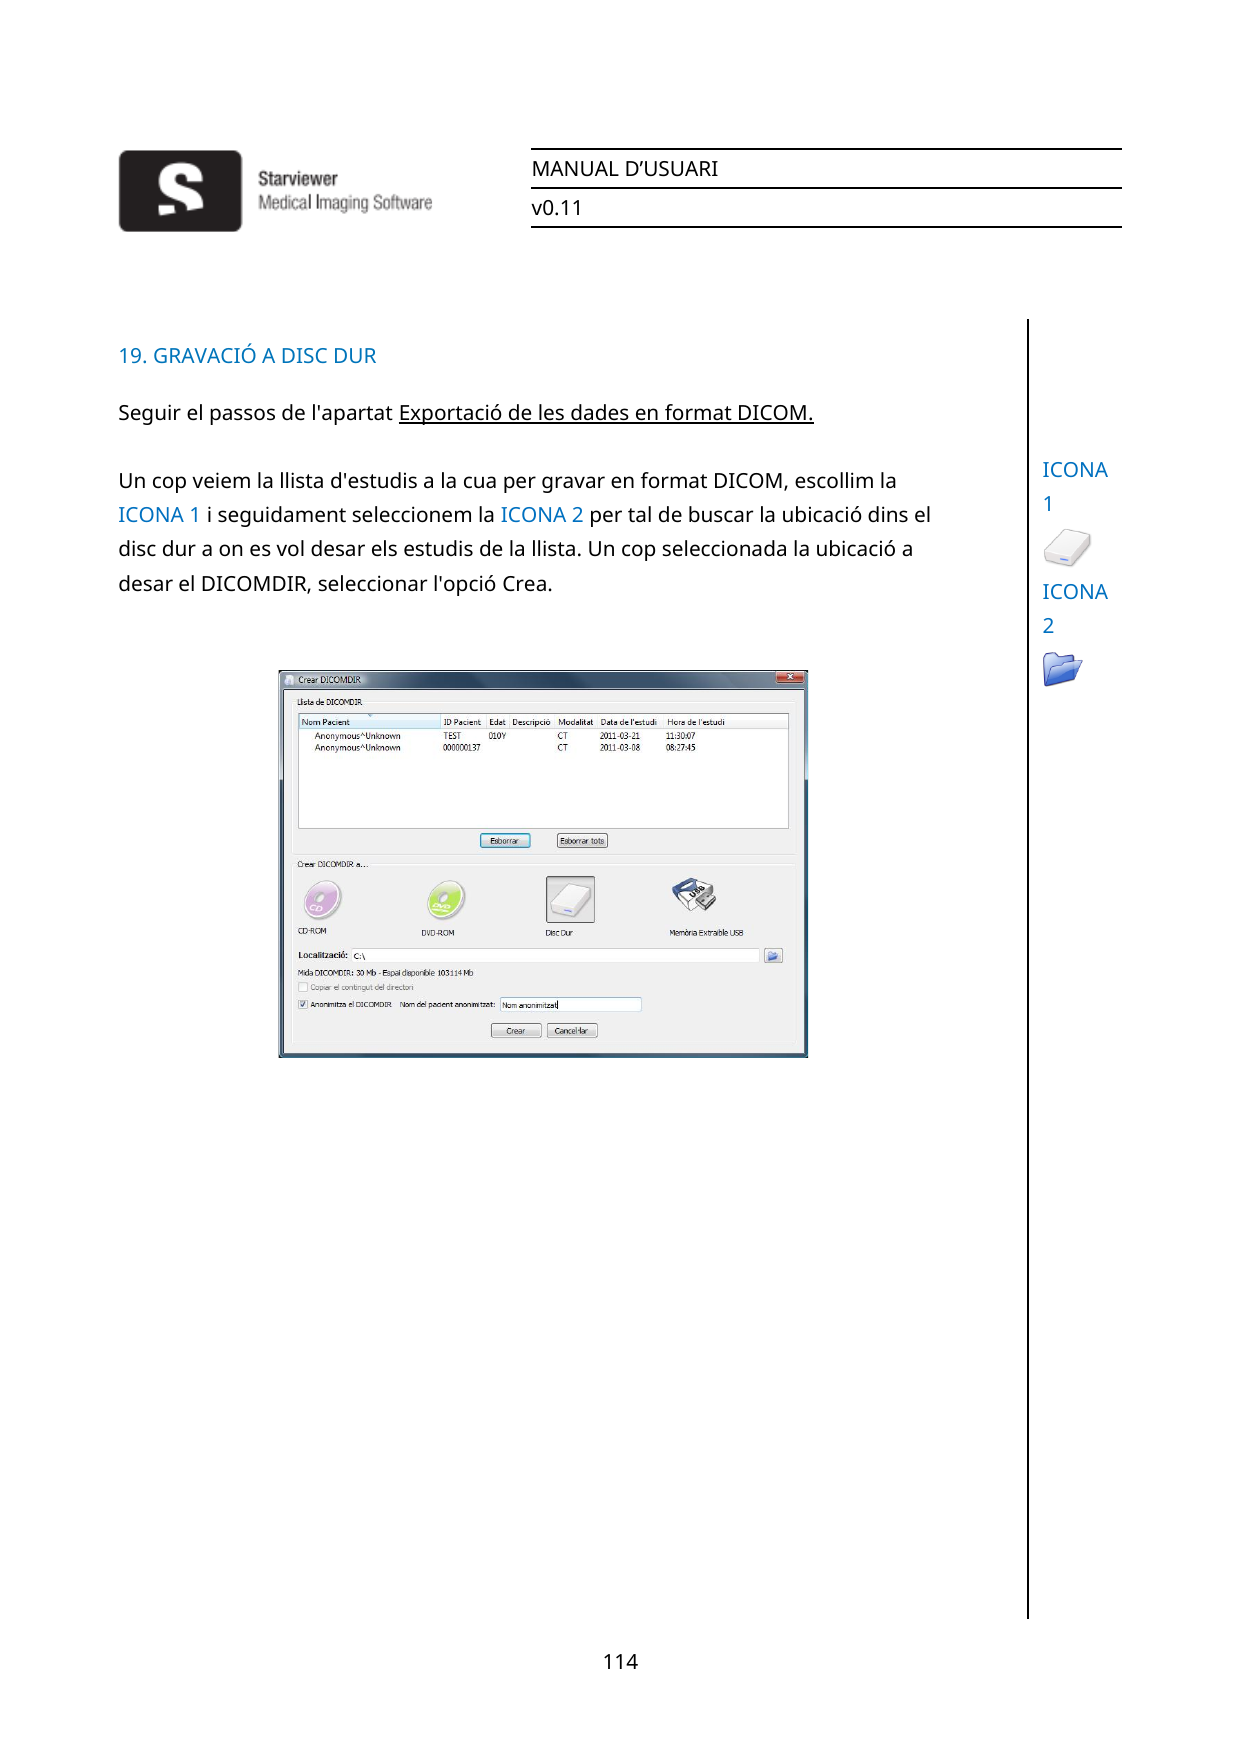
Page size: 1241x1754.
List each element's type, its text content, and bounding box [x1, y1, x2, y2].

text Seguir el passos de l'apartat Exportació de les dades en format DICOM. [118, 398, 1027, 427]
subtitle Gravació a disc dur [118, 341, 1027, 370]
table_header ICONA 1 ICONA 2 [1029, 319, 1122, 1618]
picture [1042, 645, 1084, 687]
picture [278, 670, 809, 1058]
picture [1042, 523, 1093, 572]
text Un cop veiem la llista d'estudis a la cua per gravar en format DICOM, escollim la icona 1 i seguidament seleccionem la icona 2 per tal de buscar la ubicació dins el disc dur a on es vol desar els estudis de la llista. Un cop seleccionada la ubicació a desar el DICOMDIR, seleccionar l'opció Crea. [118, 466, 1027, 597]
